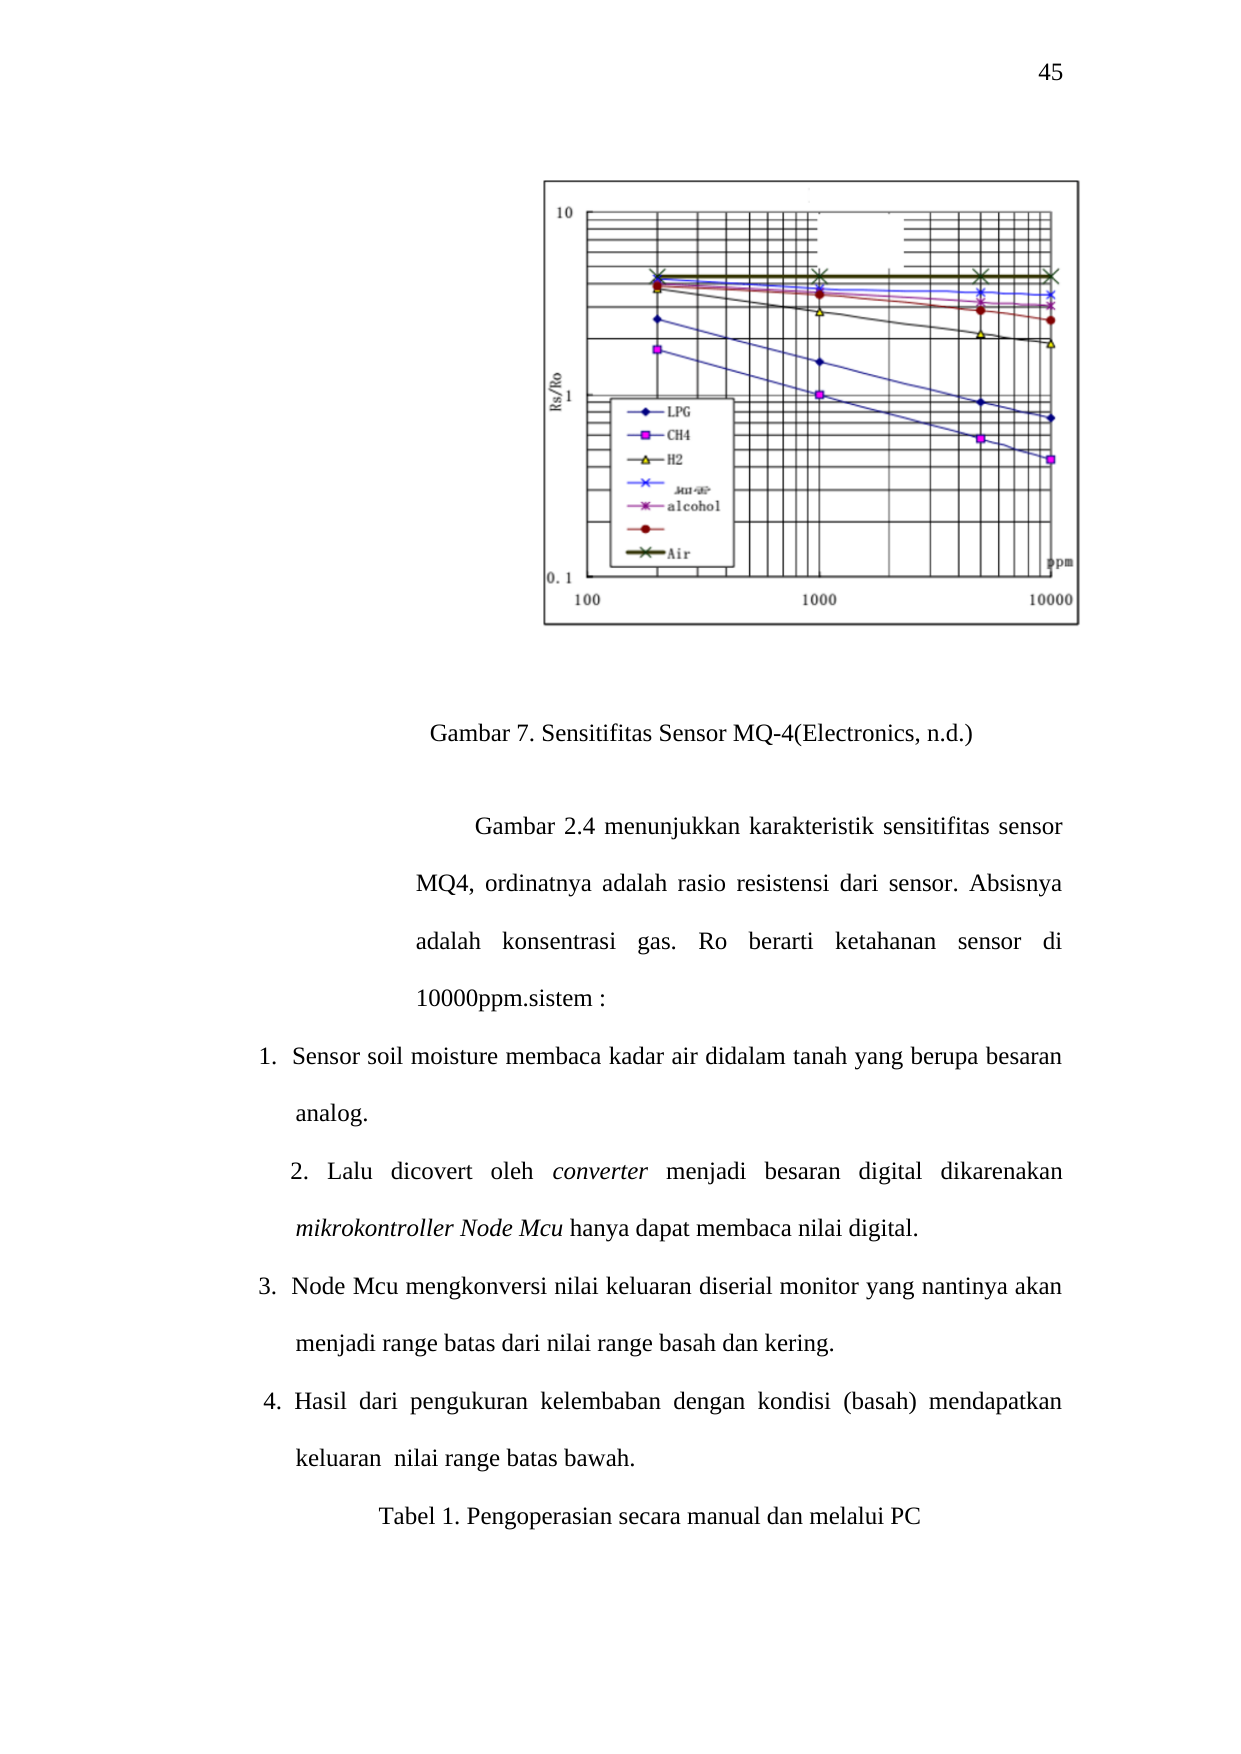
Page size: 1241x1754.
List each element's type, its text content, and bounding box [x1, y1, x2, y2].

text 1. Sensor soil moisture membaca kadar air didalam tanah yang berupa besaran analog. [251, 1041, 1063, 1127]
text Tabel 1. Pengoperasian secara manual dan melalui PC [236, 1501, 1063, 1529]
text Gambar 2.4 menunjukkan karakteristik sensitifitas sensor MQ4, ordinatnya adalah rasio resistensi dari sensor. Absisnya adalah konsentrasi gas. Ro berarti ketahanan sensor di 10000ppm.sistem : [416, 811, 1063, 1012]
text 3. Node Mcu mengkonversi nilai keluaran diserial monitor yang nantinya akan menjadi range batas dari nilai range basah dan kering. [251, 1271, 1063, 1357]
picture [535, 177, 1089, 632]
text 2. Lalu dicovert oleh converter menjadi besaran digital dikarenakan mikrokontroller Node Mcu hanya dapat membaca nilai digital. [236, 1156, 1063, 1242]
text 4. Hasil dari pengukuran kelembaban dengan kondisi (basah) mendapatkan keluaran nilai range batas bawah. [251, 1386, 1063, 1472]
text Gambar 8. Sensitifitas Sensor MQ-4(Electronics, n.d.) [264, 718, 1063, 747]
